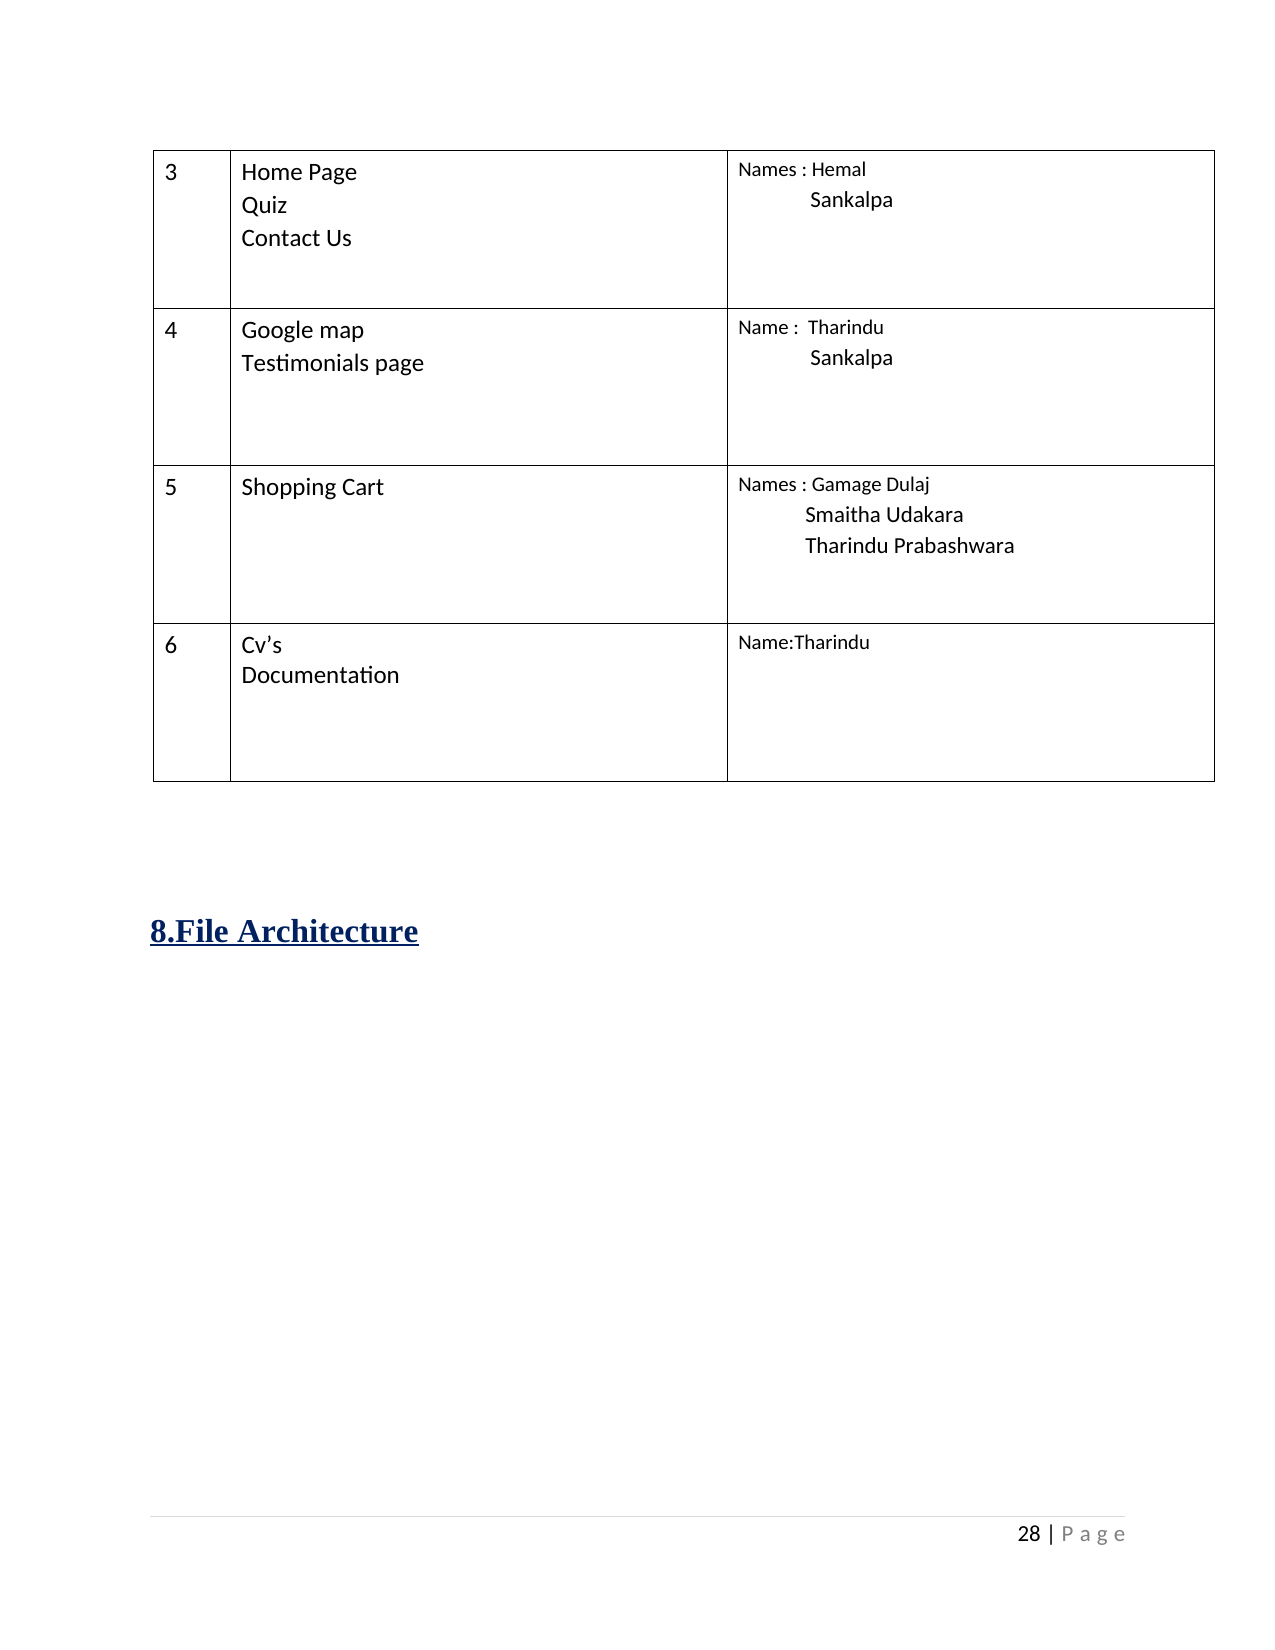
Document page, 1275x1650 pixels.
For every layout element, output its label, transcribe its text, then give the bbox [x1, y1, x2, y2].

subtitle 8.File Architecture [150, 911, 1125, 949]
table_cell Names : Hemal Sankalpa [728, 151, 1214, 308]
table_cell 3 [154, 151, 230, 308]
table_cell 5 [154, 466, 230, 623]
table_cell Cv’s Documentation [231, 624, 727, 781]
table_cell 4 [154, 309, 230, 465]
table_cell Shopping Cart [231, 466, 727, 623]
table_cell 6 [154, 624, 230, 781]
table_cell Home Page Quiz Contact Us [231, 151, 727, 308]
table_cell Name : Tharindu Sankalpa [728, 309, 1214, 465]
table_cell Name:Tharindu [728, 624, 1214, 781]
table_cell Names : Gamage Dulaj Smaitha Udakara Tharindu Prabashwara [728, 466, 1214, 623]
table_cell Google map Testimonials page [231, 309, 727, 465]
